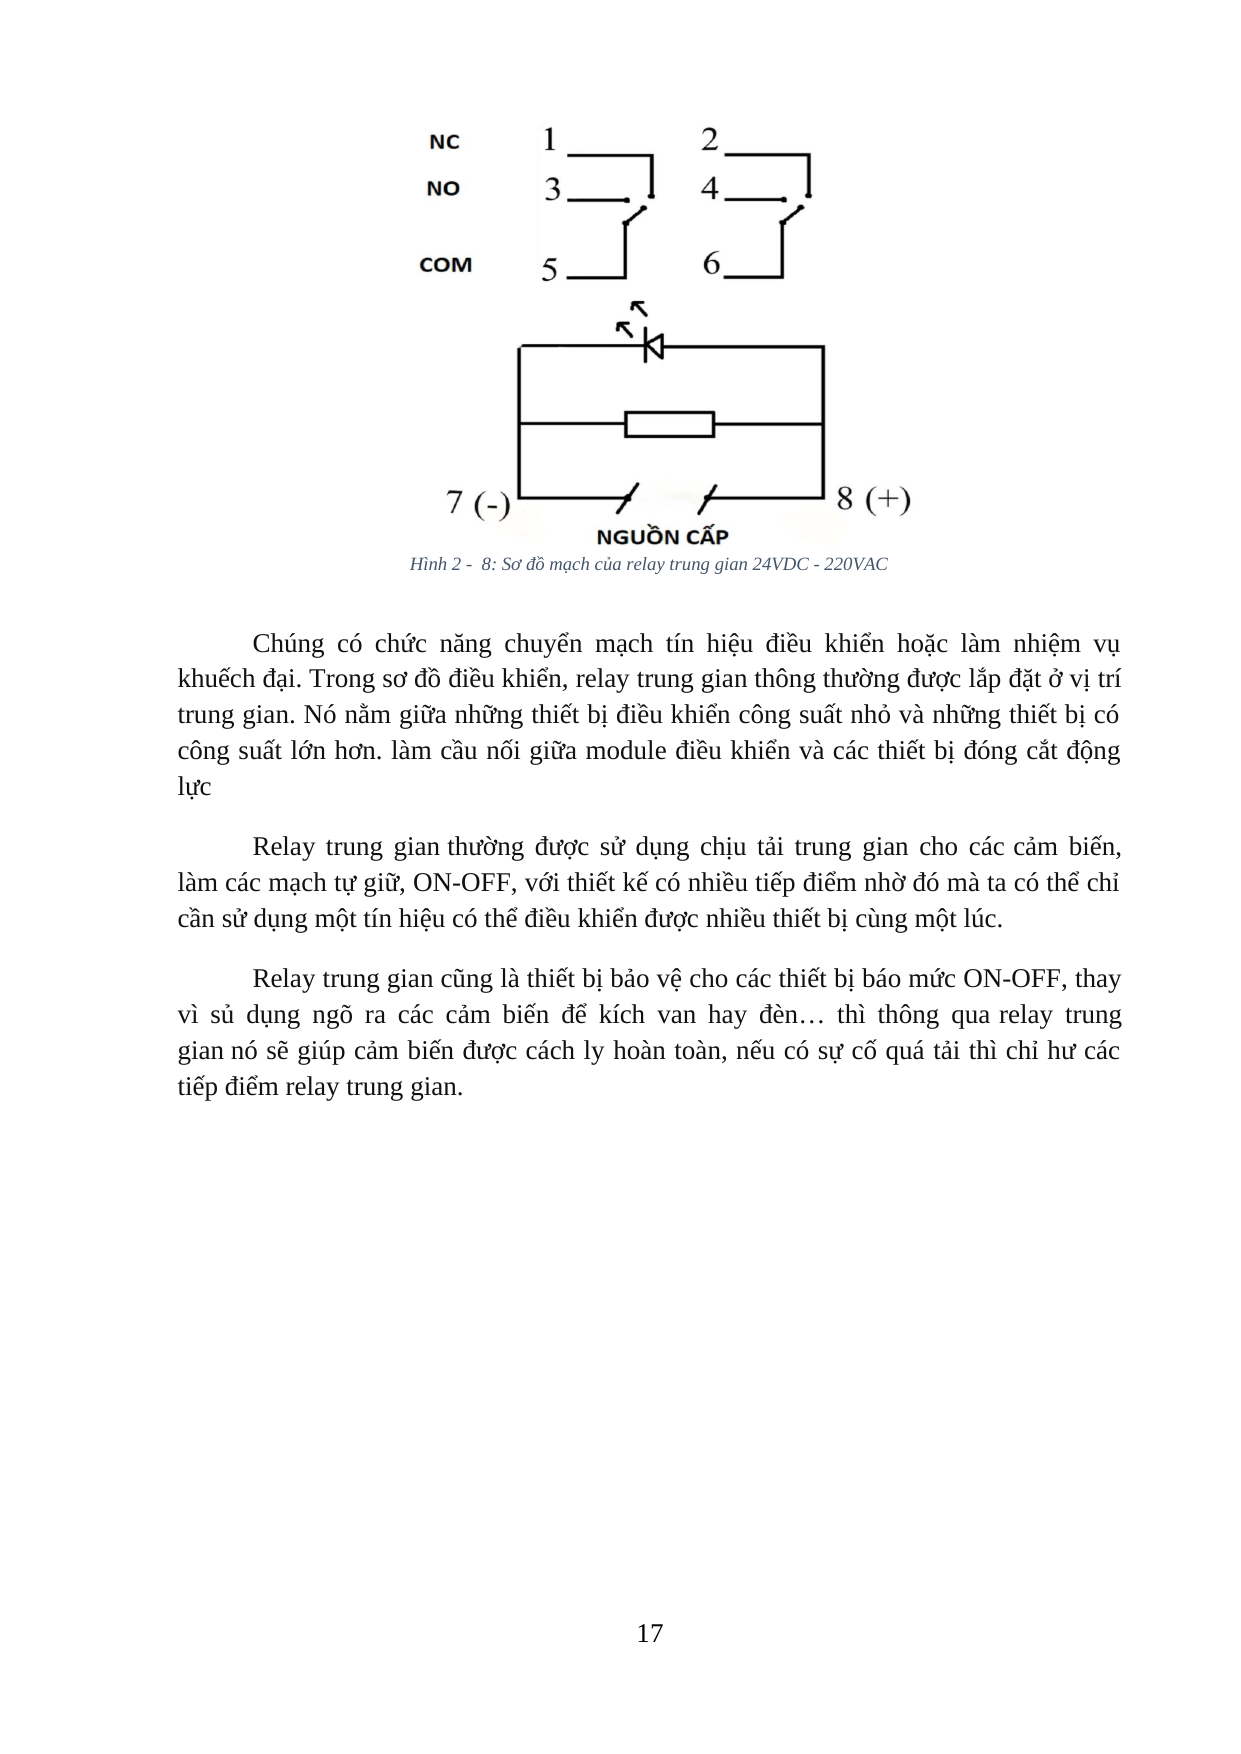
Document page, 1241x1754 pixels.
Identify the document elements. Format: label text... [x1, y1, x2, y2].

picture [410, 118, 932, 554]
text Chúng có chức năng chuyển mạch tín hiệu điều khiển hoặc làm nhiệm vụ khuếch đại. Trong sơ đồ điều khiển, relay trung gian thông thường được lắp đặt ở vị trí trung gian. Nó nằm giữa những thiết bị điều khiển công suất nhỏ và những thiết bị có công suất lớn hơn. làm cầu nối giữa module điều khiển và các thiết bị đóng cắt động lực [177, 627, 1122, 801]
text Relay trung gian thường được sử dụng chịu tải trung gian cho các cảm biến, làm các mạch tự giữ, ON-OFF, với thiết kế có nhiều tiếp điểm nhờ đó mà ta có thể chỉ cần sử dụng một tín hiệu có thể điều khiển được nhiều thiết bị cùng một lúc. [177, 830, 1122, 933]
text Relay trung gian cũng là thiết bị bảo vệ cho các thiết bị báo mức ON-OFF, thay vì sủ dụng ngõ ra các cảm biến để kích van hay đèn… thì thông qua relay trung gian nó sẽ giúp cảm biến được cách ly hoàn toàn, nếu có sự cố quá tải thì chỉ hư các tiếp điểm relay trung gian. [177, 962, 1122, 1101]
